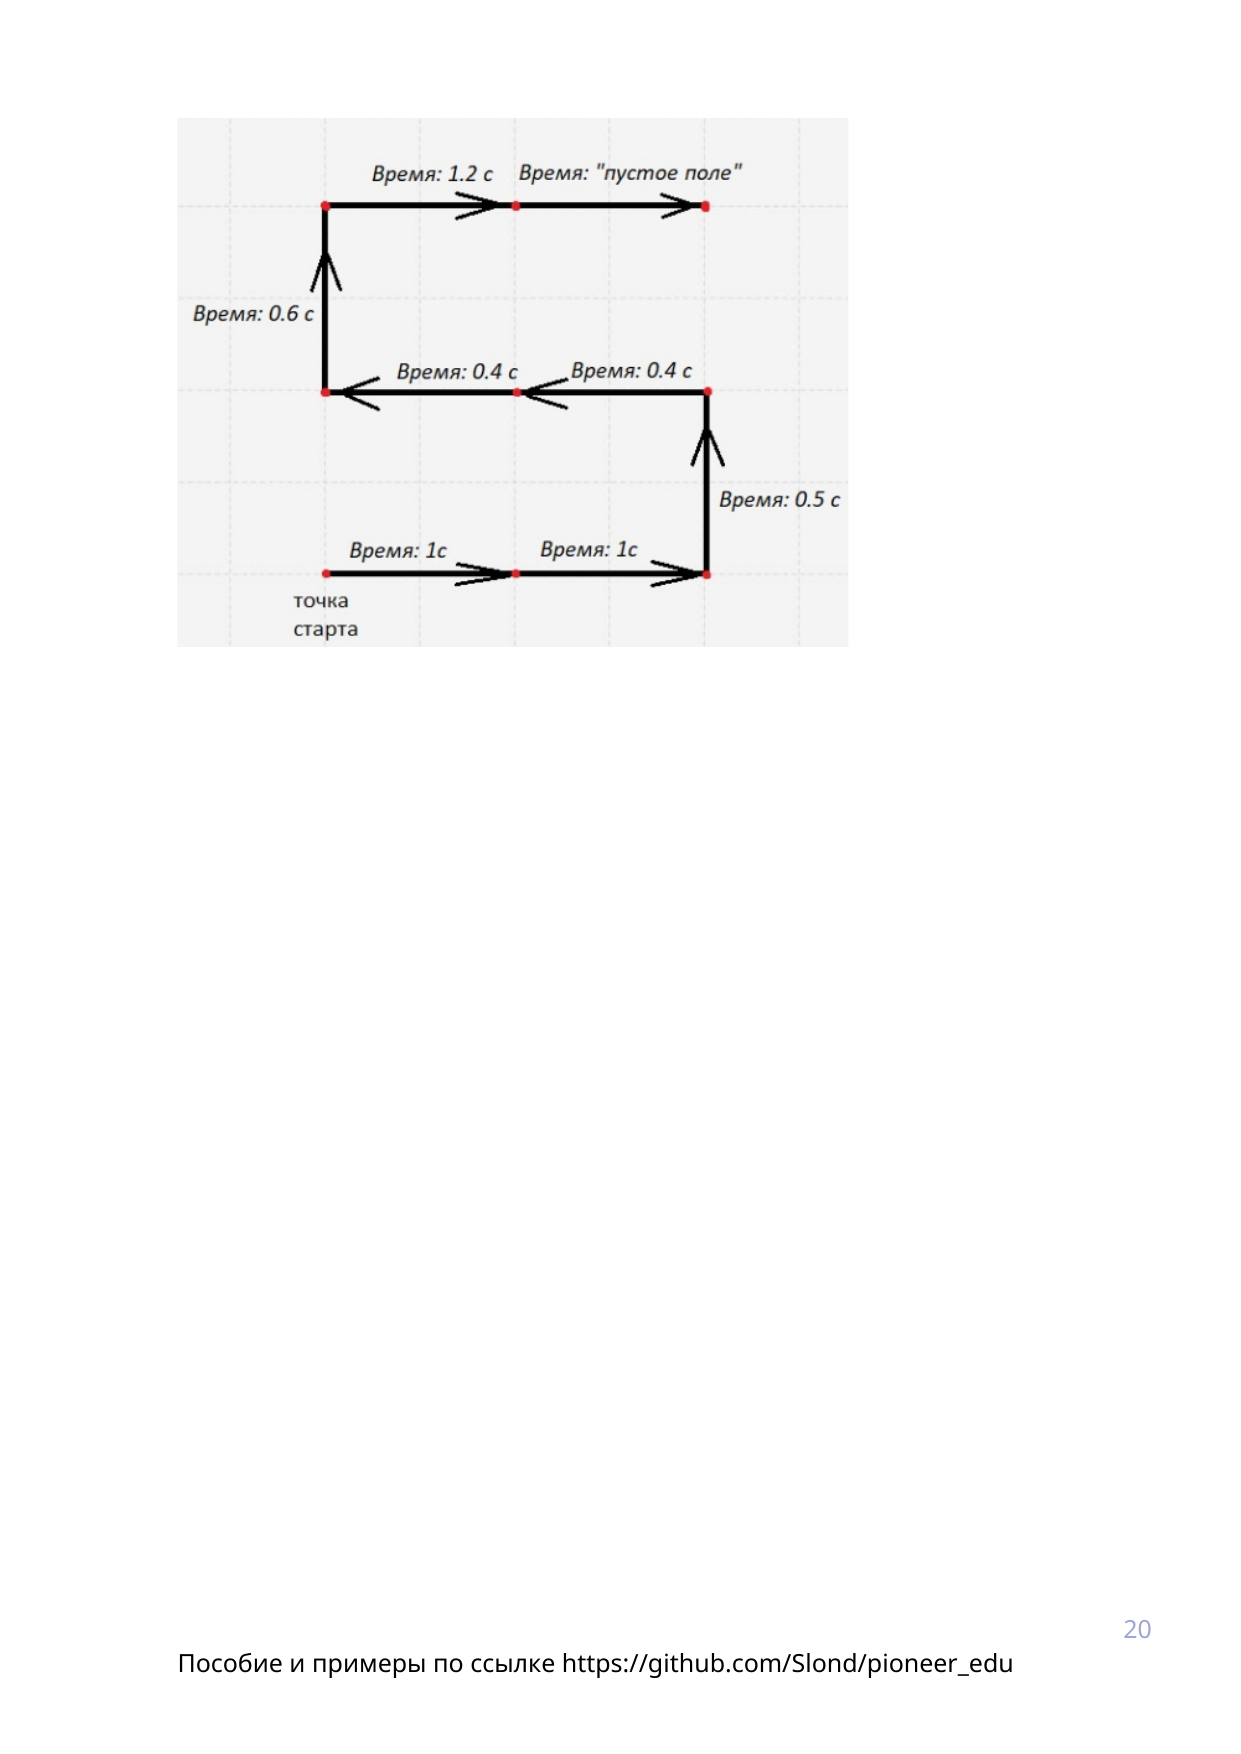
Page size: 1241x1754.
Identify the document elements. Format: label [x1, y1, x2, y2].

picture [177, 118, 849, 647]
